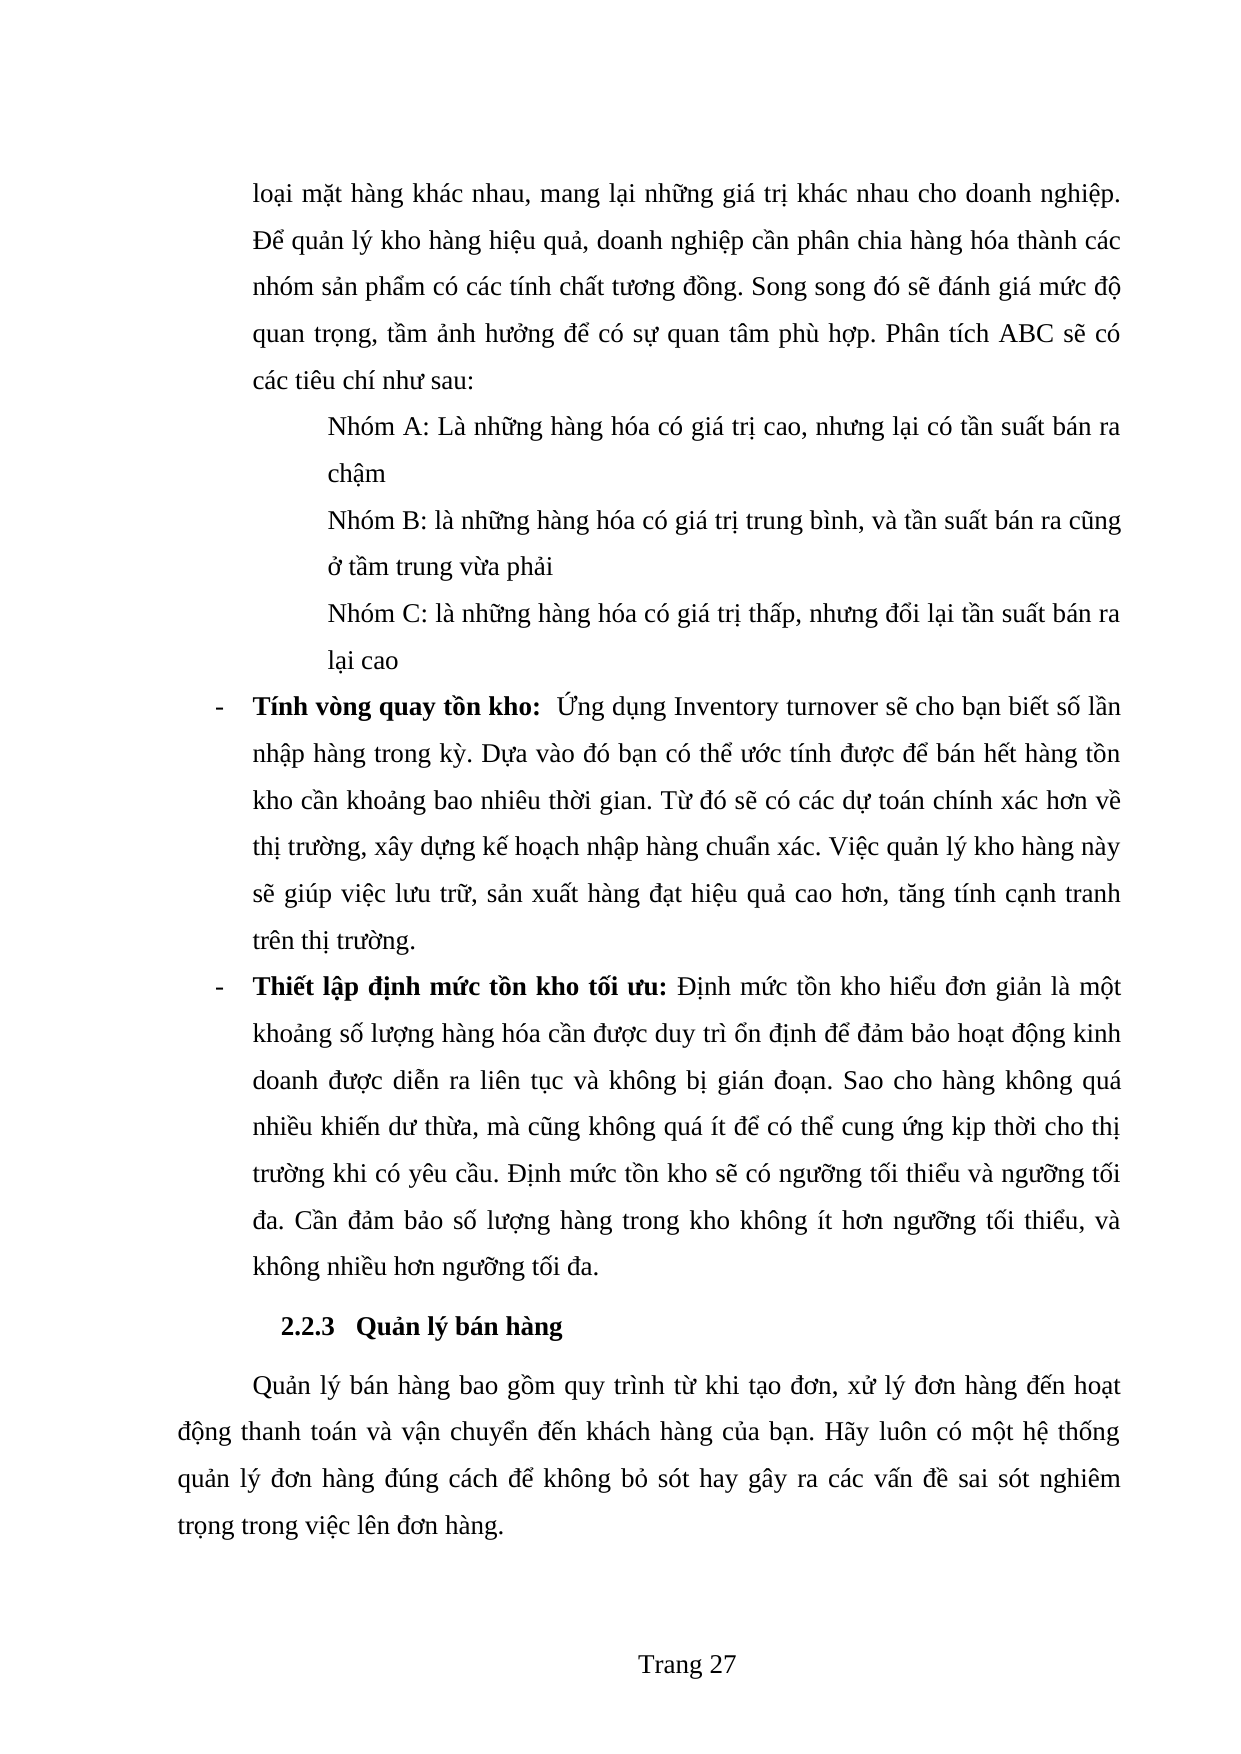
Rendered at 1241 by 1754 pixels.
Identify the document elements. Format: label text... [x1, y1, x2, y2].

list Nhóm A: Là những hàng hóa có giá trị cao, nhưng lại có tần suất bán ra chậm Nhóm B: là những hàng hóa có giá trị trung bình, và tần suất bán ra cũng ở tầm trung vừa phải [327, 411, 1122, 582]
list Thiết lập định mức tồn kho tối ưu: Định mức tồn kho hiểu đơn giản là một khoảng số lượng hàng hóa cần được duy trì ổn định để đảm bảo hoạt động kinh doanh được diễn ra liên tục và không bị gián đoạn. Sao cho hàng không quá nhiều khiến dư thừa, mà cũng không quá ít để có thể cung ứng kịp thời cho thị trường khi có yêu cầu. Định mức tồn kho sẽ có ngưỡng tối thiểu và ngưỡng tối đa. Cần đảm bảo số lượng hàng trong kho không ít hơn ngưỡng tối thiểu, và không nhiều hơn ngưỡng tối đa. [215, 971, 1122, 1282]
text Quản lý bán hàng bao gồm quy trình từ khi tạo đơn, xử lý đơn hàng đến hoạt động thanh toán và vận chuyển đến khách hàng của bạn. Hãy luôn có một hệ thống quản lý đơn hàng đúng cách để không bỏ sót hay gây ra các vấn đề sai sót nghiêm trọng trong việc lên đơn hàng. [177, 1369, 1122, 1540]
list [215, 177, 1122, 395]
list Tính vòng quay tồn kho: Ứng dụng Inventory turnover sẽ cho bạn biết số lần nhập hàng trong kỳ. Dựa vào đó bạn có thể ước tính được để bán hết hàng tồn kho cần khoảng bao nhiêu thời gian. Từ đó sẽ có các dự toán chính xác hơn về thị trường, xây dựng kế hoạch nhập hàng chuẩn xác. Việc quản lý kho hàng này sẽ giúp việc lưu trữ, sản xuất hàng đạt hiệu quả cao hơn, tăng tính cạnh tranh trên thị trường. [215, 691, 1122, 955]
subtitle Quản lý bán hàng [281, 1310, 1122, 1341]
text Nhóm C: là những hàng hóa có giá trị thấp, nhưng đổi lại tần suất bán ra lại cao [327, 597, 1122, 675]
